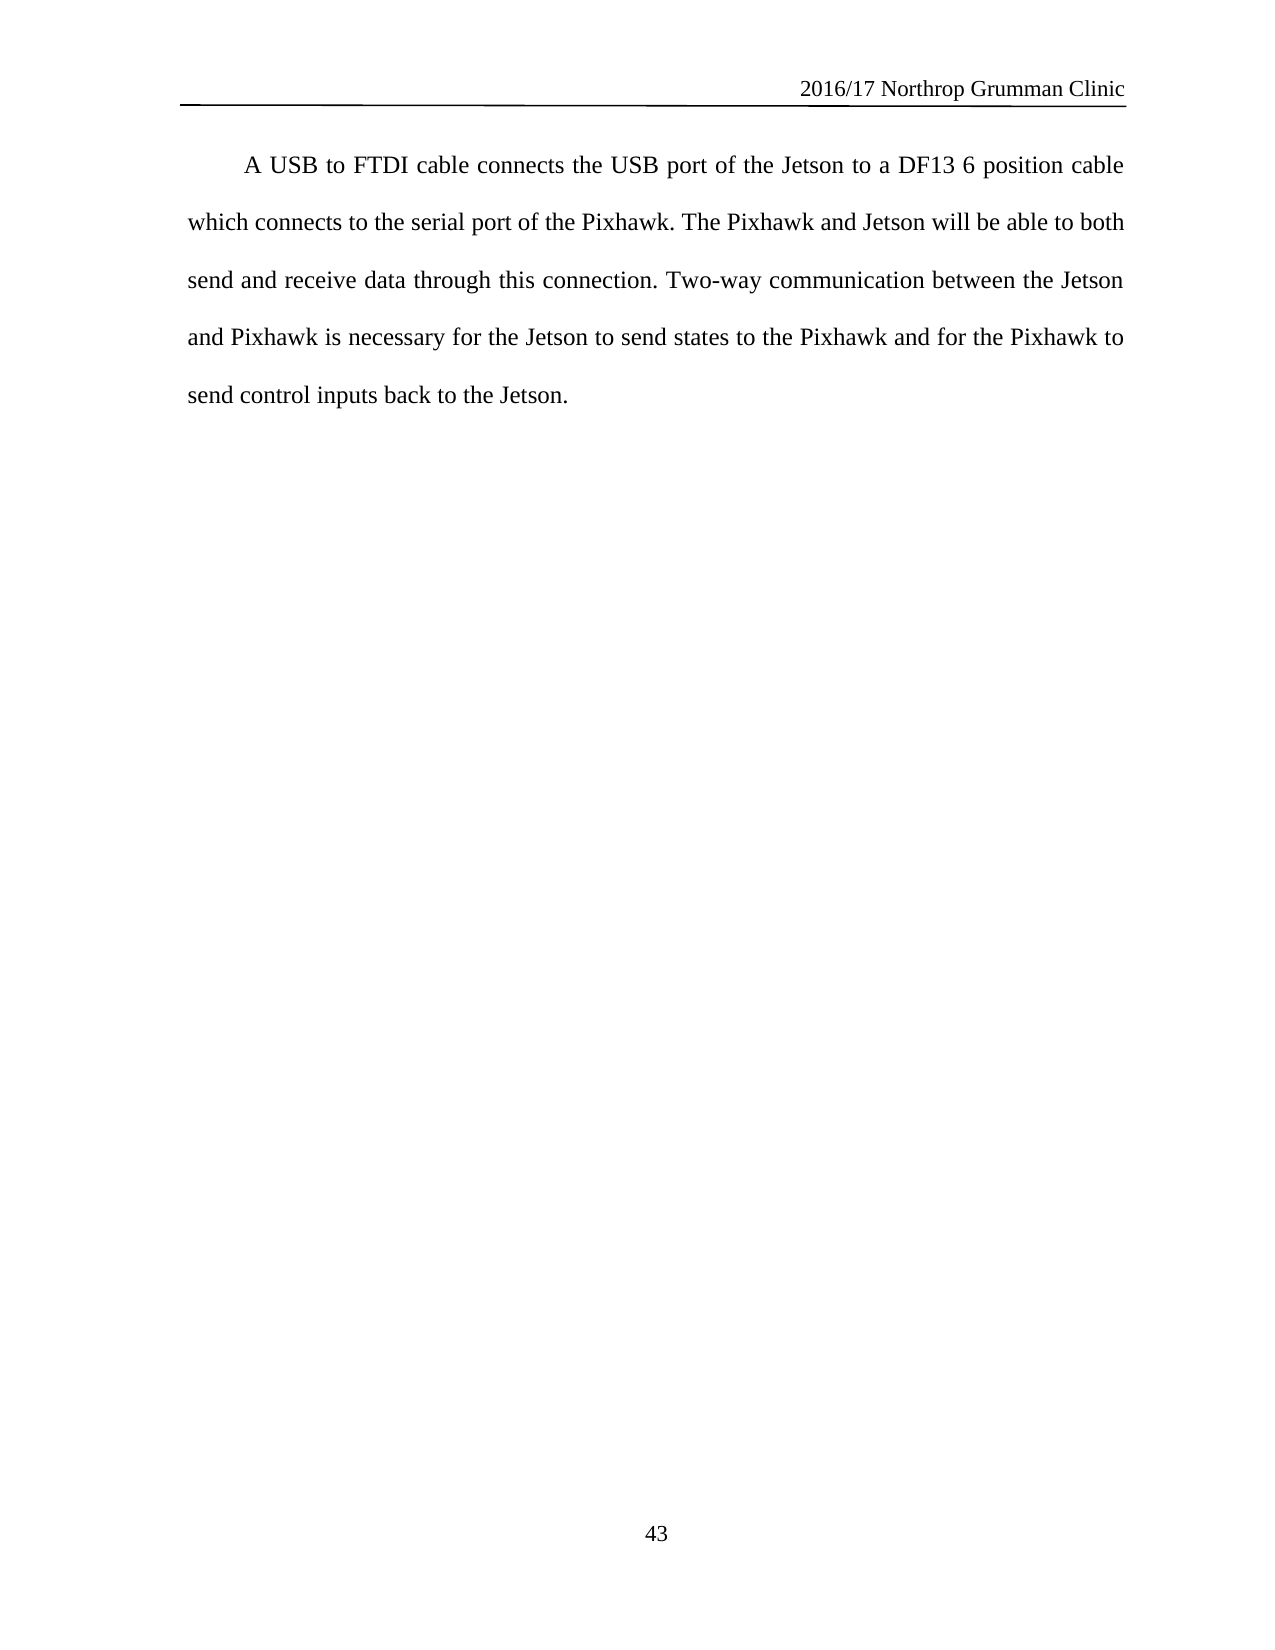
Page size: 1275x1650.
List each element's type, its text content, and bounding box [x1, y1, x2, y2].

text A USB to FTDI cable connects the USB port of the Jetson to a DF13 6 position cable which connects to the serial port of the Pixhawk. The Pixhawk and Jetson will be able to both send and receive data through this connection. Two-way communication between the Jetson and Pixhawk is necessary for the Jetson to send states to the Pixhawk and for the Pixhawk to send control inputs back to the Jetson. [187, 150, 1125, 409]
